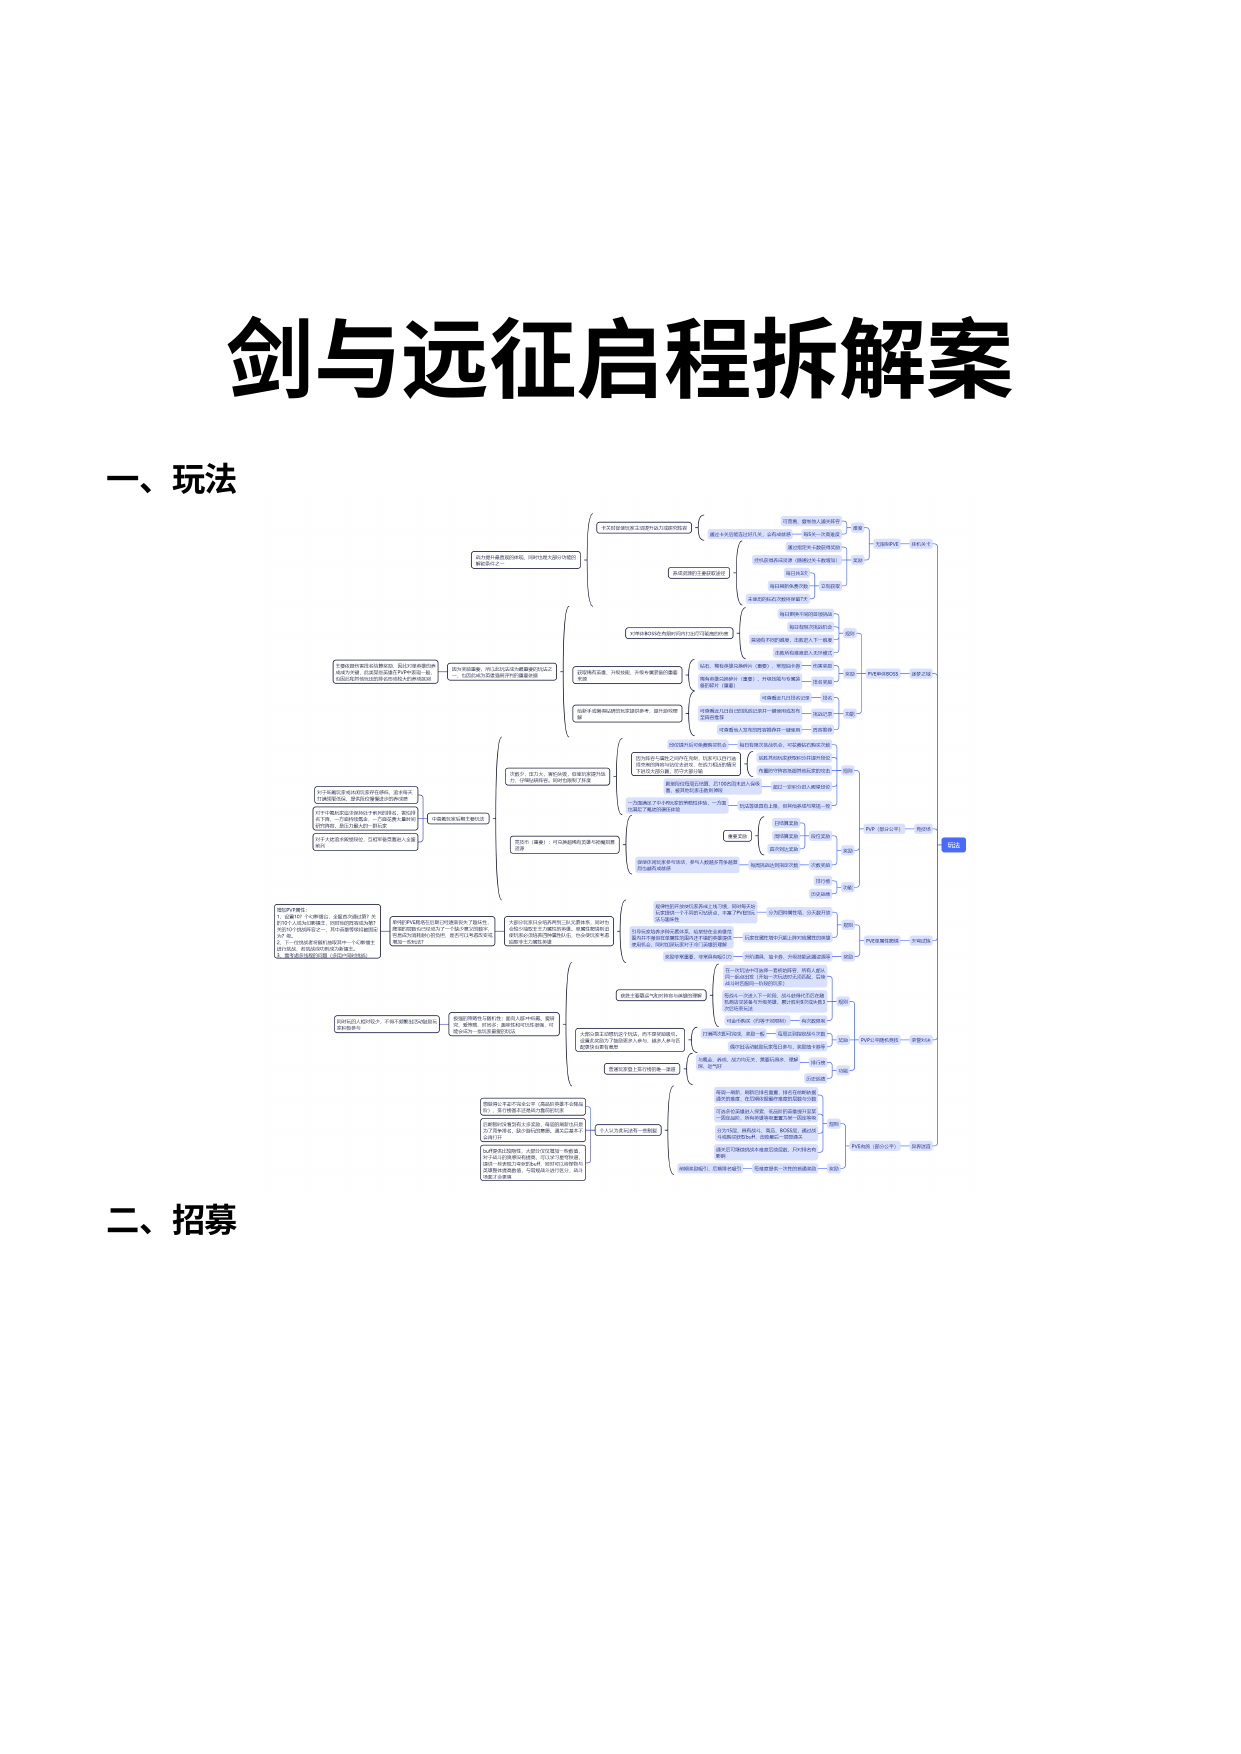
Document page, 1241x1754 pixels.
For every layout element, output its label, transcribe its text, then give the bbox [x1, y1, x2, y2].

picture [257, 496, 983, 1198]
text 剑与远征启程拆解案 [106, 290, 1134, 417]
text 二、招募 [106, 1198, 1134, 1237]
text 一、玩法 [106, 457, 1134, 496]
